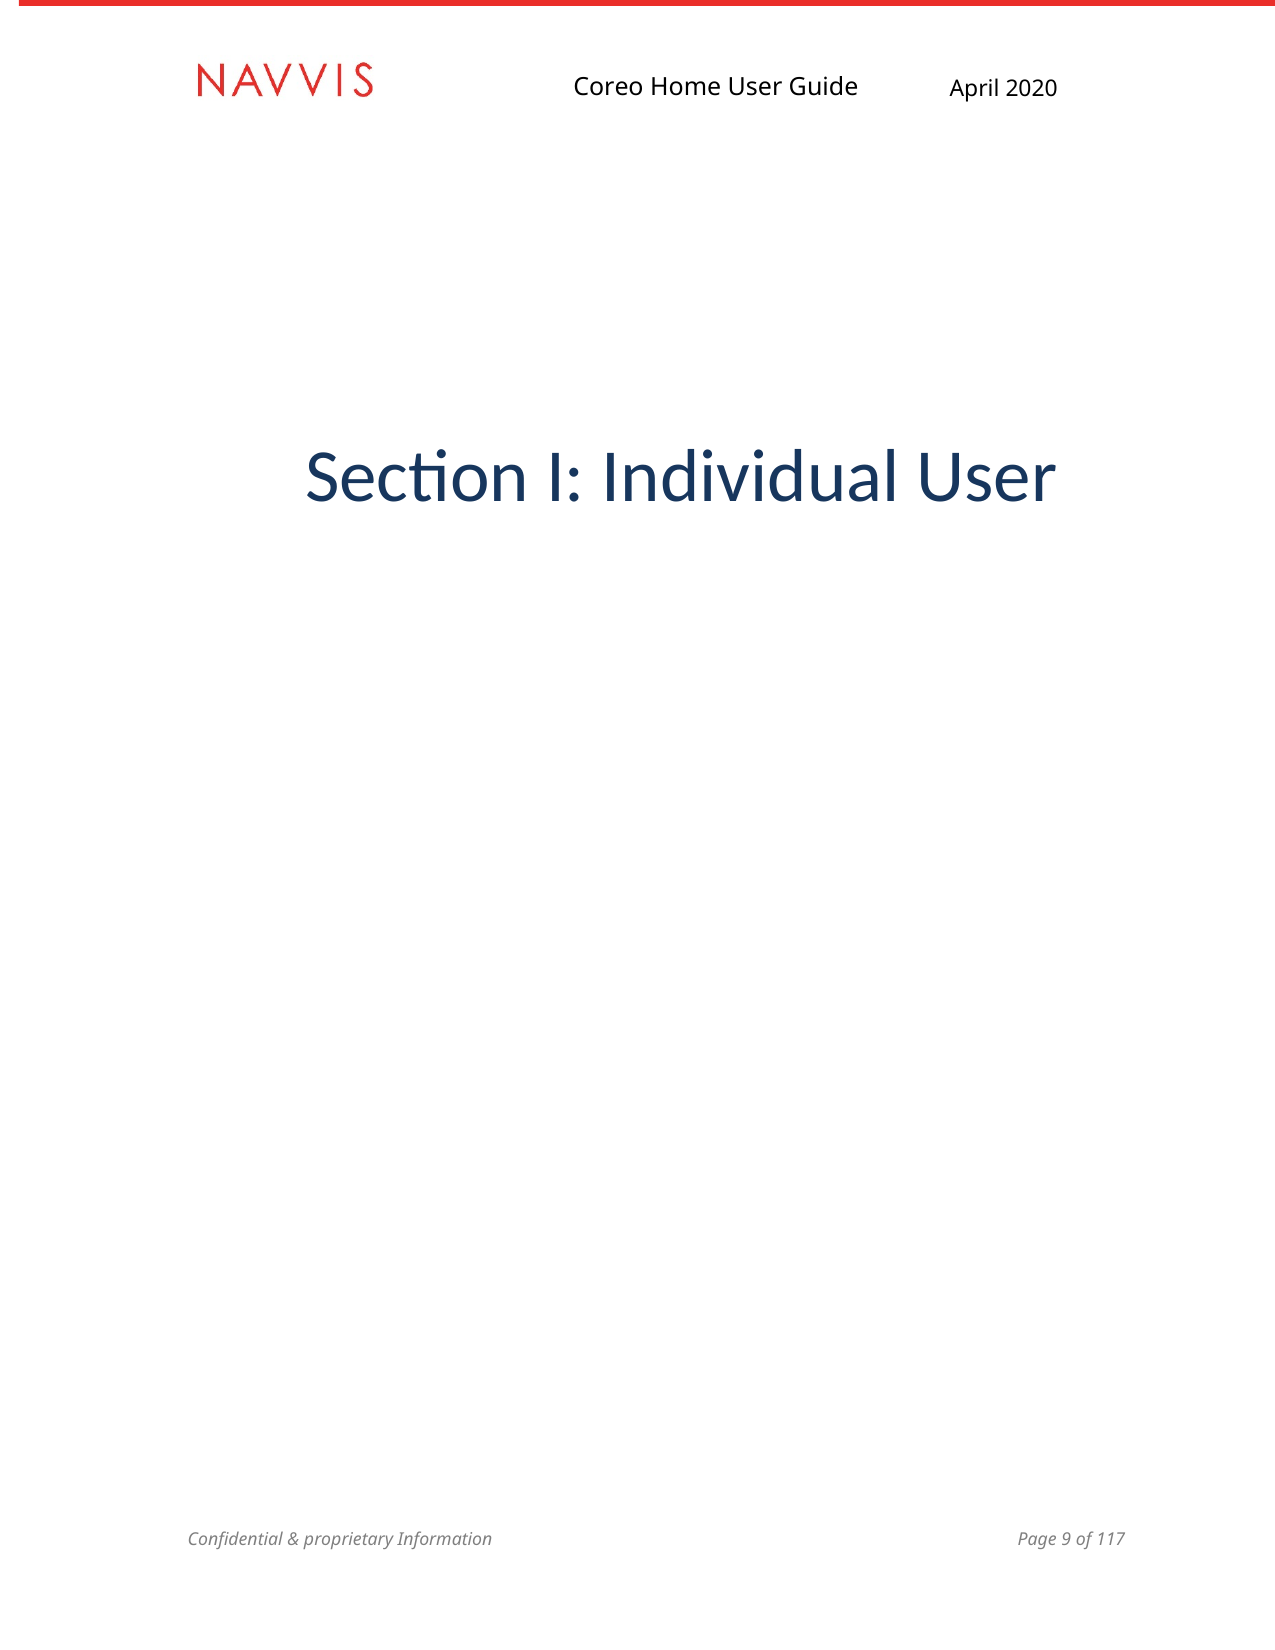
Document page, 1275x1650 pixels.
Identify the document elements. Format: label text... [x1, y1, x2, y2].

title Section I: Individual User [305, 429, 1087, 521]
picture [187, 55, 383, 104]
